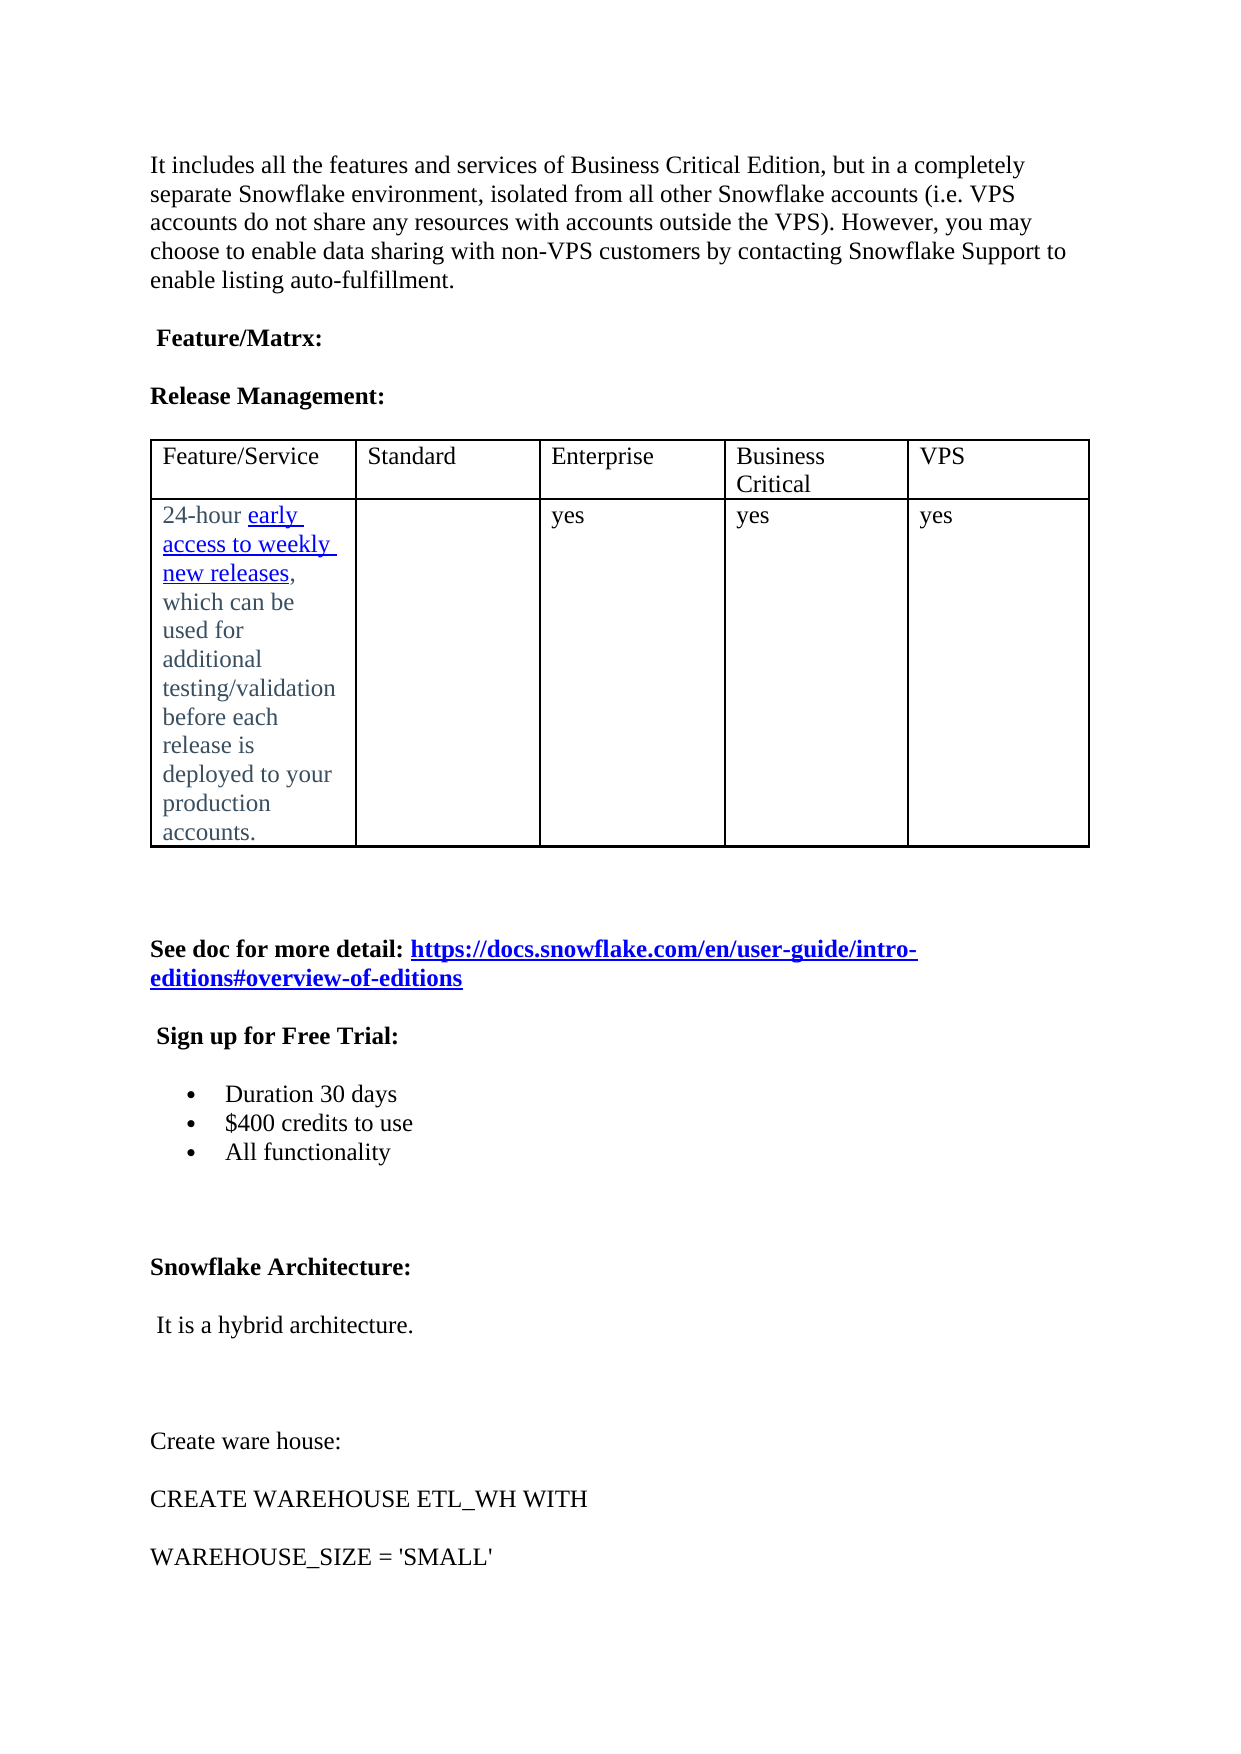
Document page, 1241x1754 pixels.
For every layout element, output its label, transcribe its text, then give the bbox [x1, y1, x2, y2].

text Snowflake Architecture: [150, 1252, 1090, 1281]
text Feature/Matrx: [150, 323, 1090, 352]
text It includes all the features and services of Business Critical Edition, but in a completely separate Snowflake environment, isolated from all other Snowflake accounts (i.e. VPS accounts do not share any resources with accounts outside the VPS). However, you may choose to enable data sharing with non-VPS customers by contacting Snowflake Support to enable listing auto-fulfillment. [150, 150, 1090, 294]
table_header VPS [909, 441, 1088, 498]
text See doc for more detail: https://docs.snowflake.com/en/user-guide/intro-editions#overview-of-editions [150, 934, 1090, 992]
list Duration 30 days [187, 1079, 1090, 1108]
text Release Management: [150, 381, 1090, 409]
text CREATE WAREHOUSE ETL_WH WITH [150, 1484, 1090, 1513]
table_header Business Critical [726, 441, 907, 498]
text It is a hybrid architecture. [150, 1310, 1090, 1339]
table_header Standard [357, 441, 539, 498]
table_cell yes [541, 500, 724, 845]
list All functionality [187, 1137, 1090, 1165]
table_cell yes [909, 500, 1088, 845]
text Create ware house: [150, 1426, 1090, 1455]
table_header Feature/Service [152, 441, 355, 498]
table_header Enterprise [541, 441, 724, 498]
list $400 credits to use [187, 1108, 1090, 1137]
text WAREHOUSE_SIZE = 'SMALL' [150, 1542, 1090, 1571]
text Sign up for Free Trial: [150, 1021, 1090, 1050]
table_cell yes [726, 500, 907, 845]
table_cell 24-hour early access to weekly new releases, which can be used for additional testing/validation before each release is deployed to your production accounts. [243, 500, 355, 845]
table_cell [357, 500, 539, 845]
